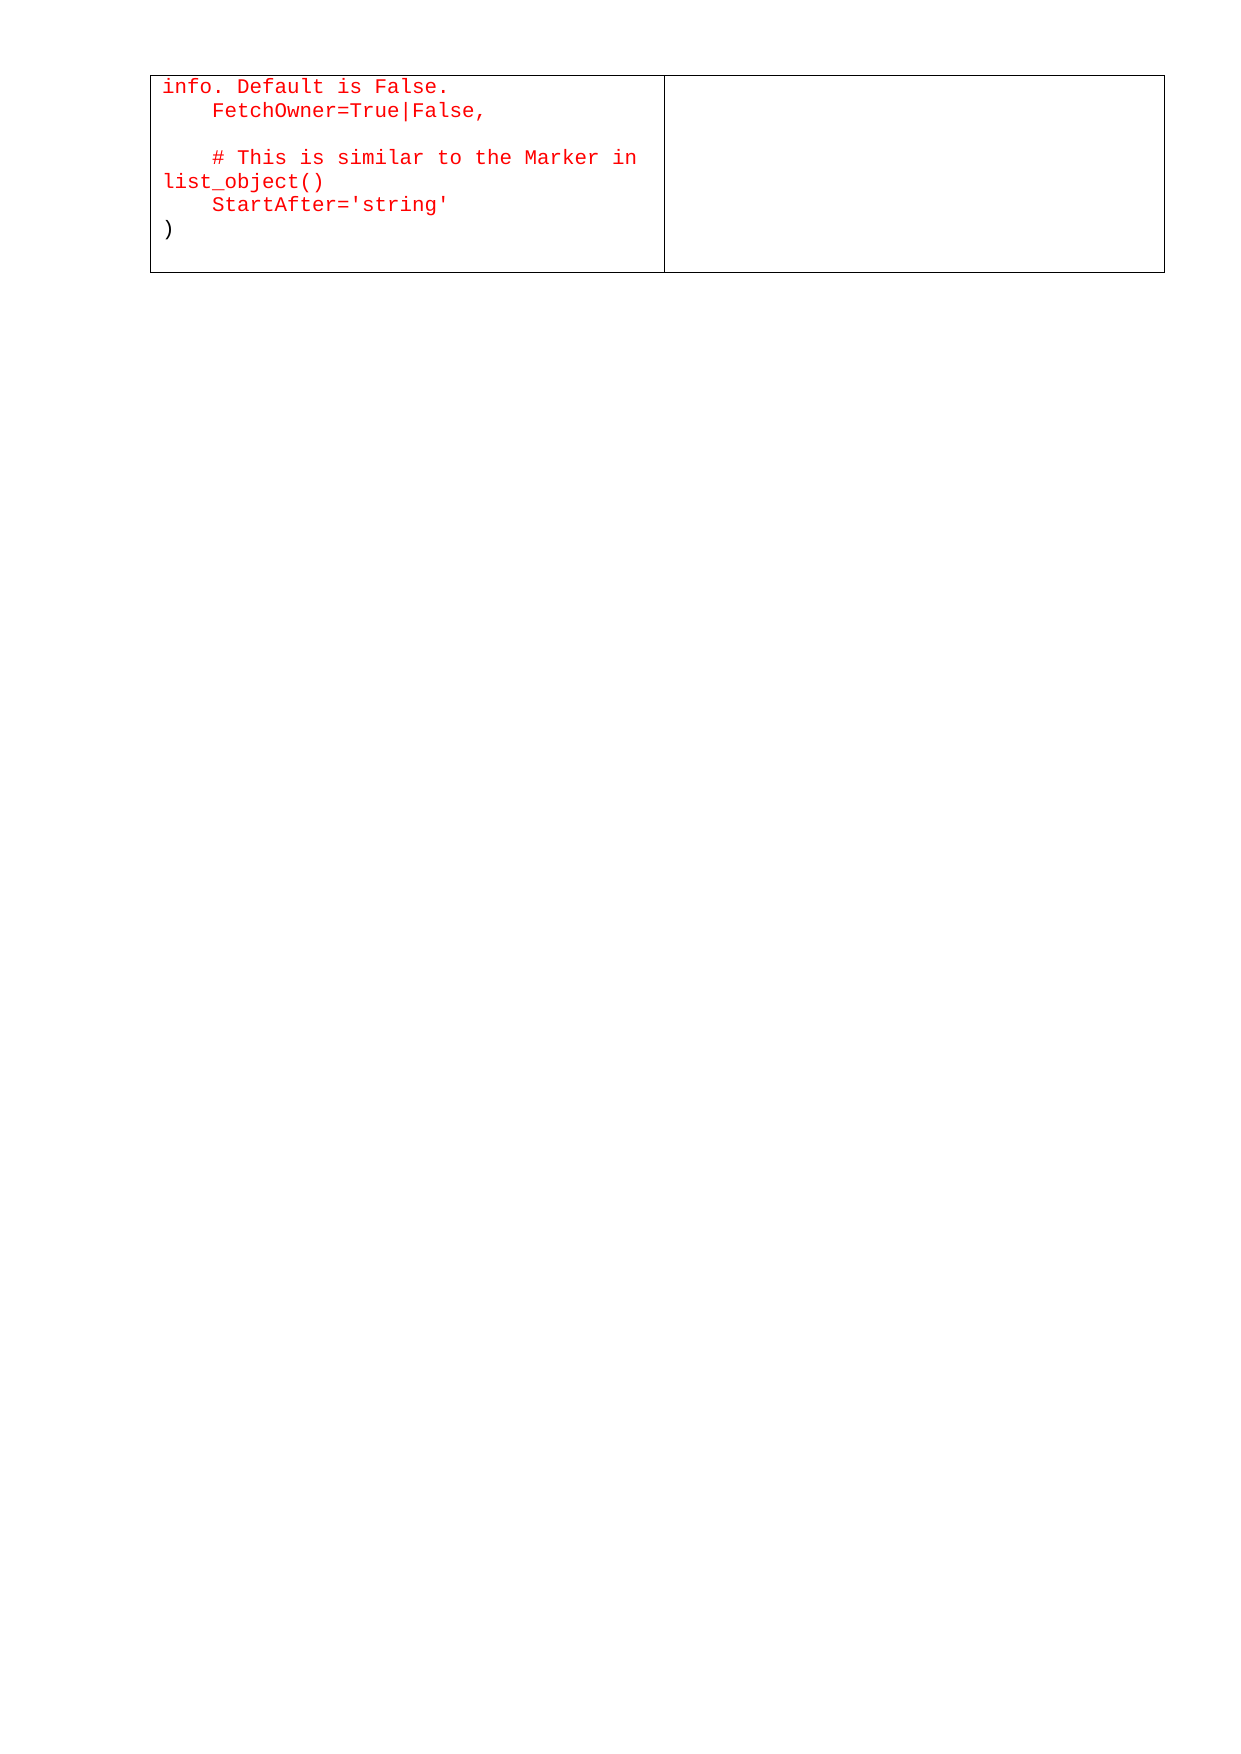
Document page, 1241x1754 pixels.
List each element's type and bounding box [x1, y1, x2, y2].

table_cell [151, 76, 664, 461]
table_cell [665, 76, 1164, 461]
